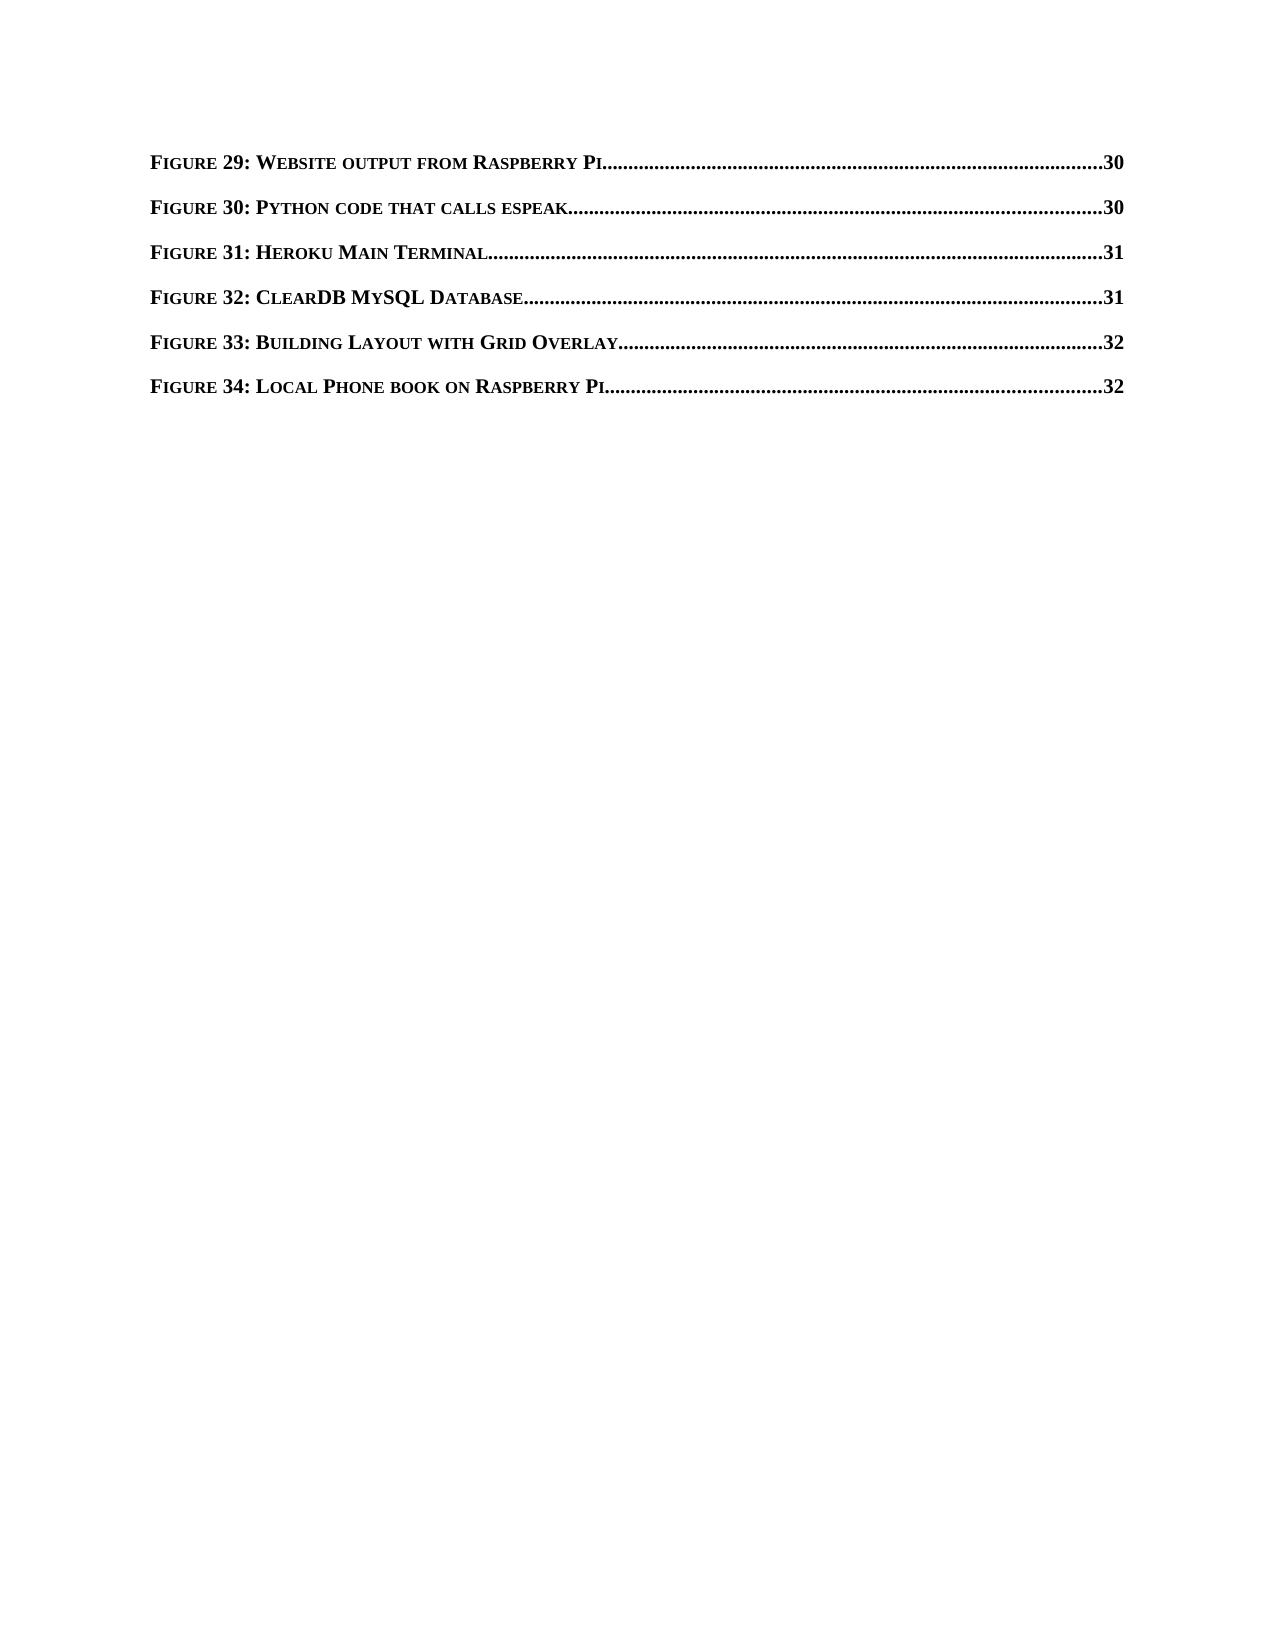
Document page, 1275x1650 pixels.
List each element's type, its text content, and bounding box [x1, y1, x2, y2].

text Figure 30: Python code that calls espeak 30 [150, 195, 1125, 219]
text Figure 29: Website output from Raspberry Pi 30 [150, 150, 1125, 174]
text Figure 32: ClearDB MySQL Database 31 [150, 285, 1125, 309]
text Figure 33: Building Layout with Grid Overlay 32 [150, 329, 1125, 354]
text Figure 34: Local Phone book on Raspberry Pi 32 [150, 374, 1125, 398]
text Figure 31: Heroku Main Terminal 31 [150, 240, 1125, 264]
